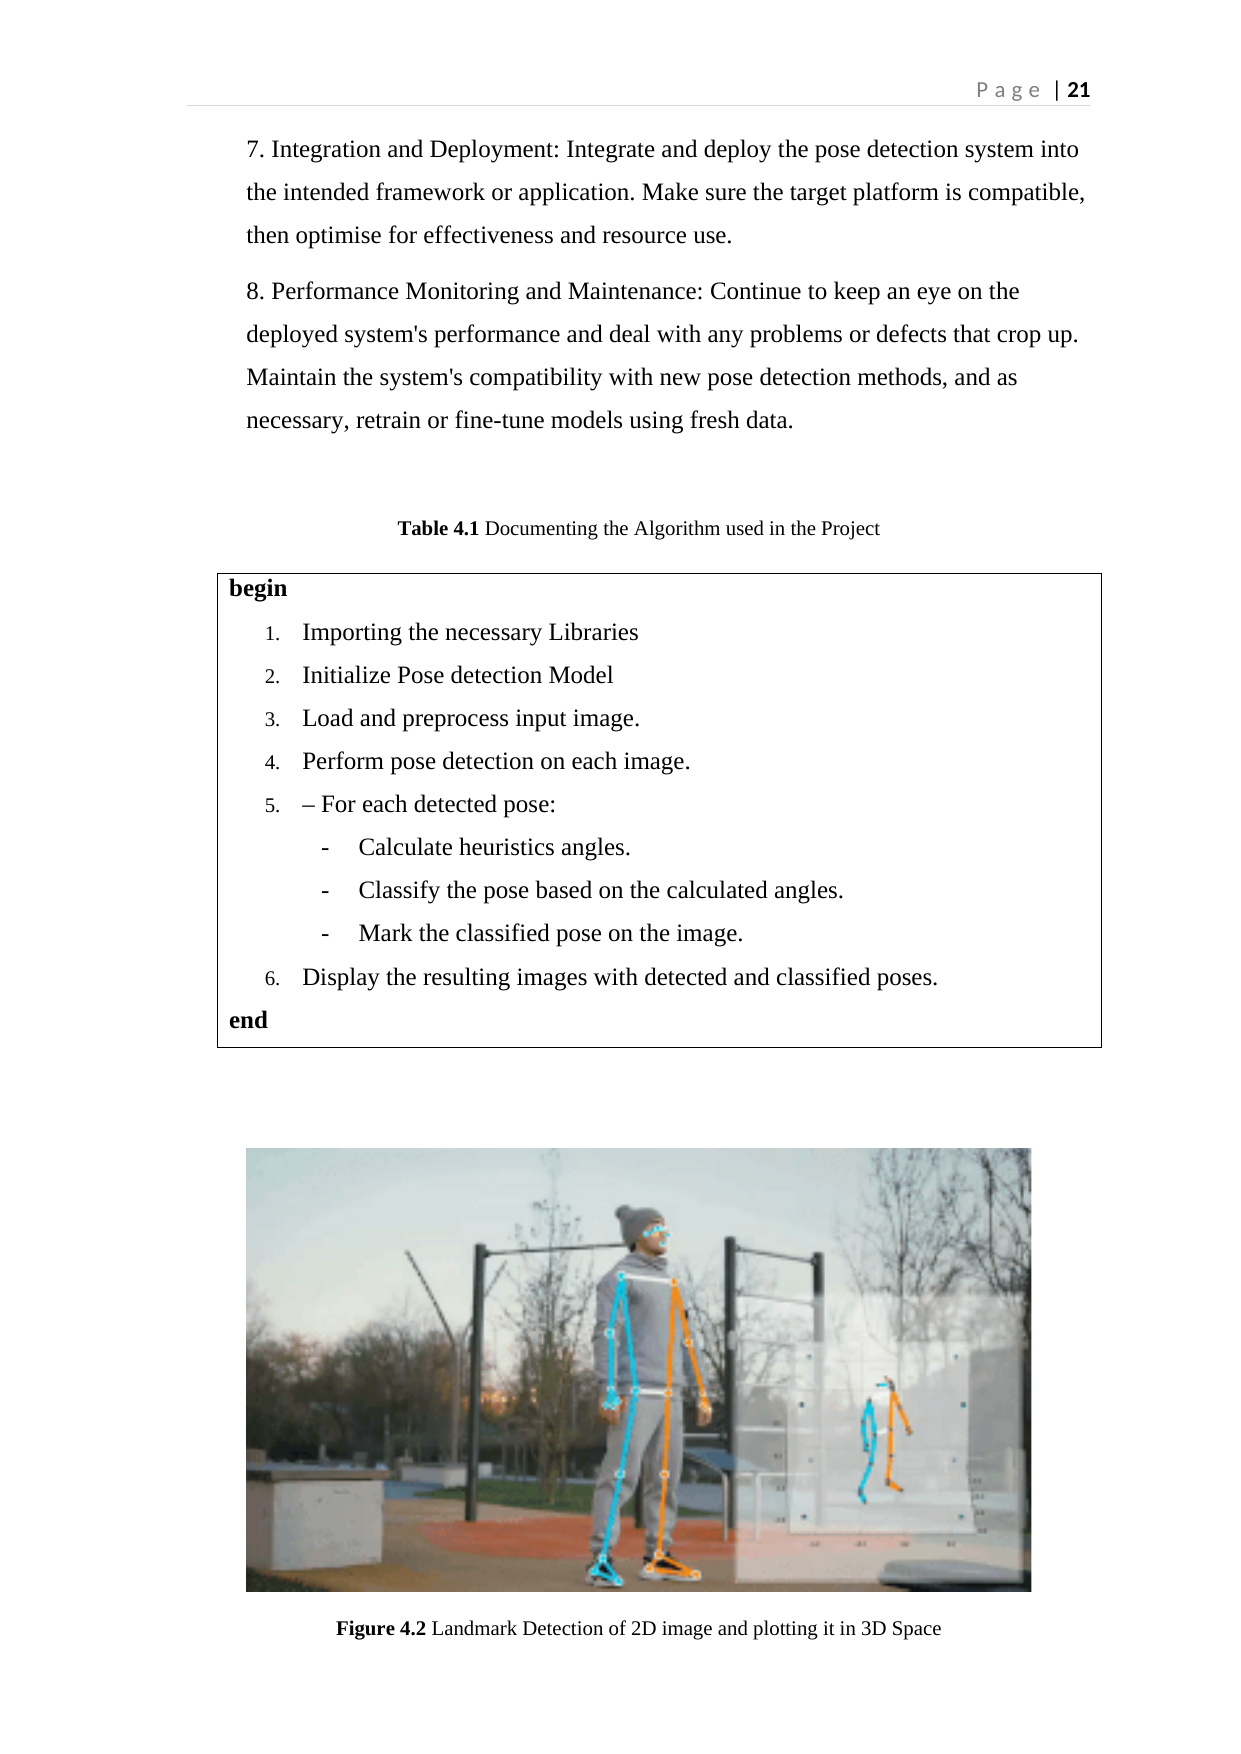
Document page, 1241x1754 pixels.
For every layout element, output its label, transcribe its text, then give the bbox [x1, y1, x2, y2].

picture [246, 1148, 1032, 1592]
text 8. Performance Monitoring and Maintenance: Continue to keep an eye on the deployed system's performance and deal with any problems or defects that crop up. Maintain the system's compatibility with new pose detection methods, and as necessary, retrain or fine-tune models using fresh data. [246, 276, 1090, 434]
text 7. Integration and Deployment: Integrate and deploy the pose detection system into the intended framework or application. Make sure the target platform is compatible, then optimise for effectiveness and resource use. [246, 134, 1090, 249]
table_header begin Importing the necessary Libraries Initialize Pose detection Model Load and preprocess input image. Perform pose detection on each image. – For each detected pose: Calculate heuristics angles. Classify the pose based on the calculated angles. Mark the classified pose on the image. Display the resulting images with detected and classified poses. end [218, 574, 1101, 1047]
text Figure 4.2 Landmark Detection of 2D image and plotting it in 3D Space [187, 1616, 1090, 1640]
text Table 4.1 Documenting the Algorithm used in the Project [187, 516, 1090, 540]
